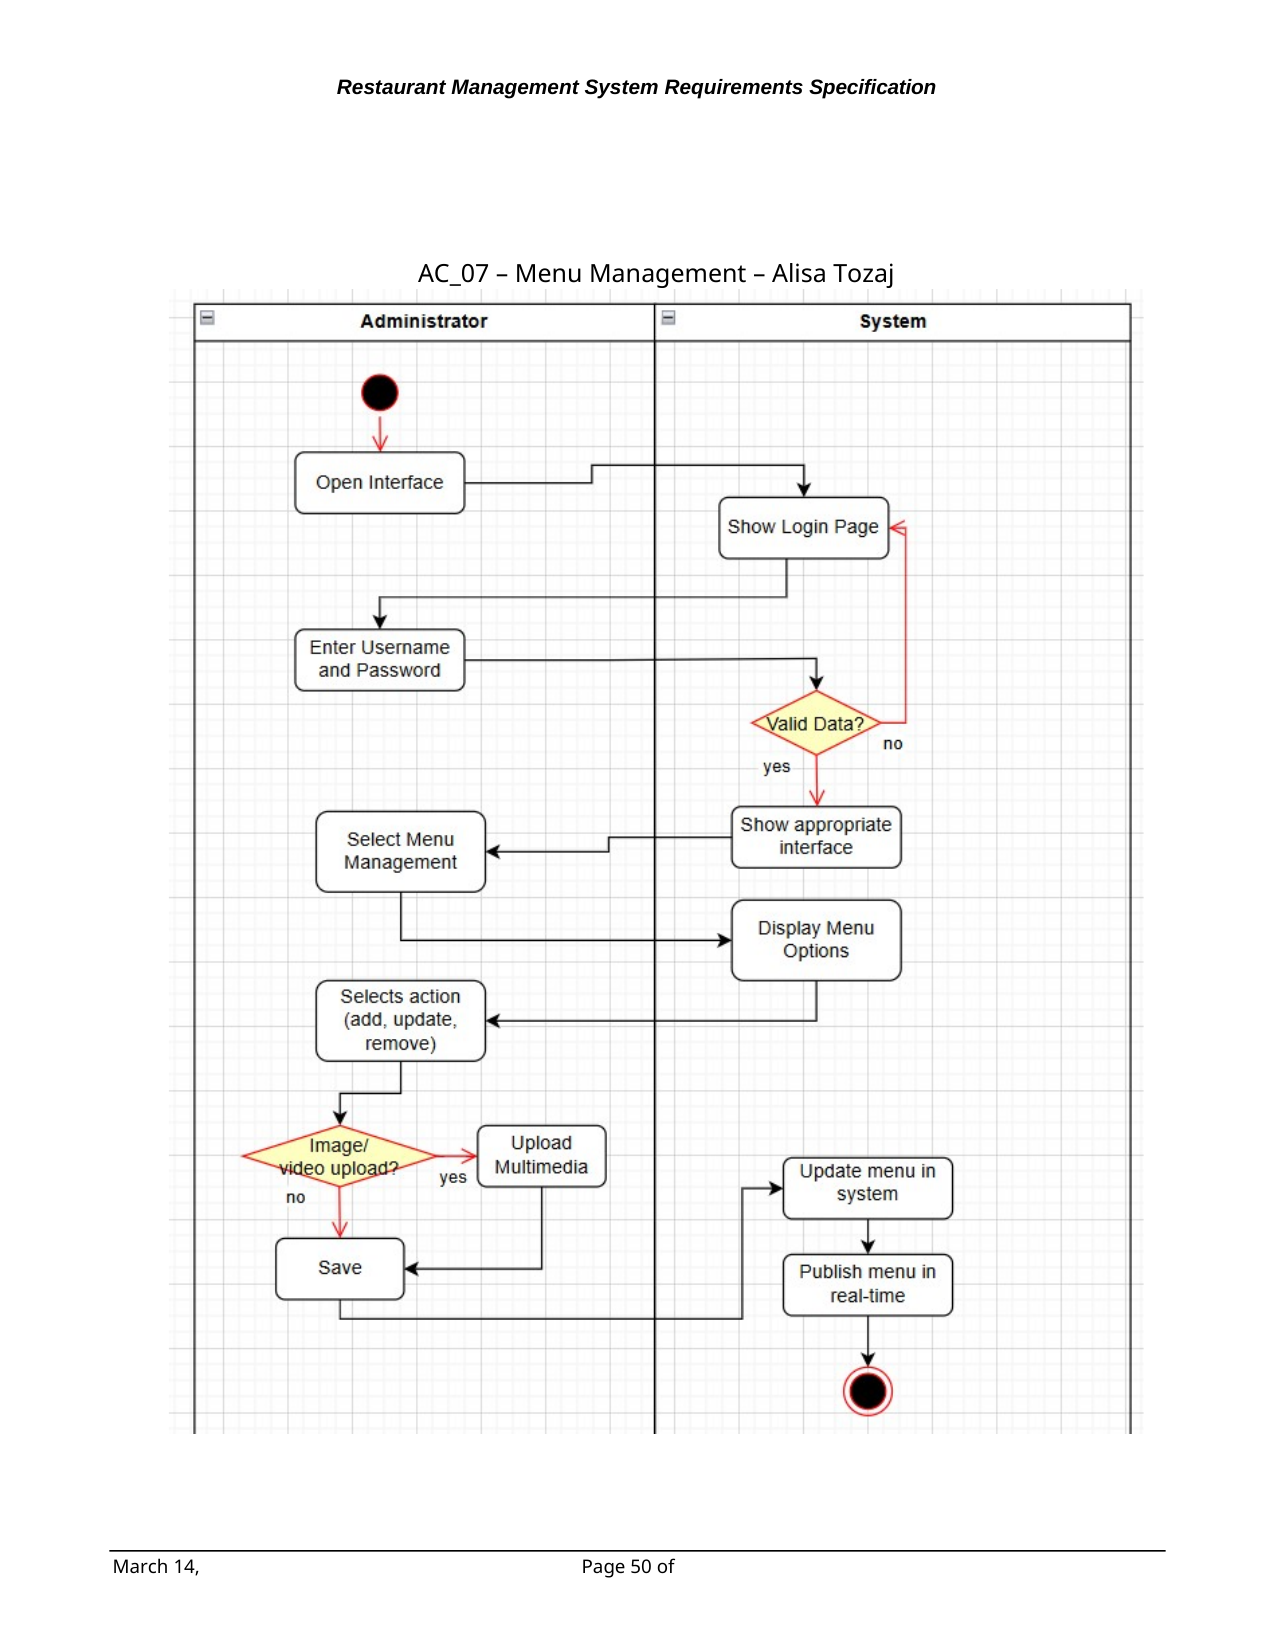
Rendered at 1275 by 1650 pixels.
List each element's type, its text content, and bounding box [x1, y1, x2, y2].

picture [168, 289, 1144, 1434]
text AC_07 – Menu Management – Alisa Tozaj [112, 255, 1200, 289]
